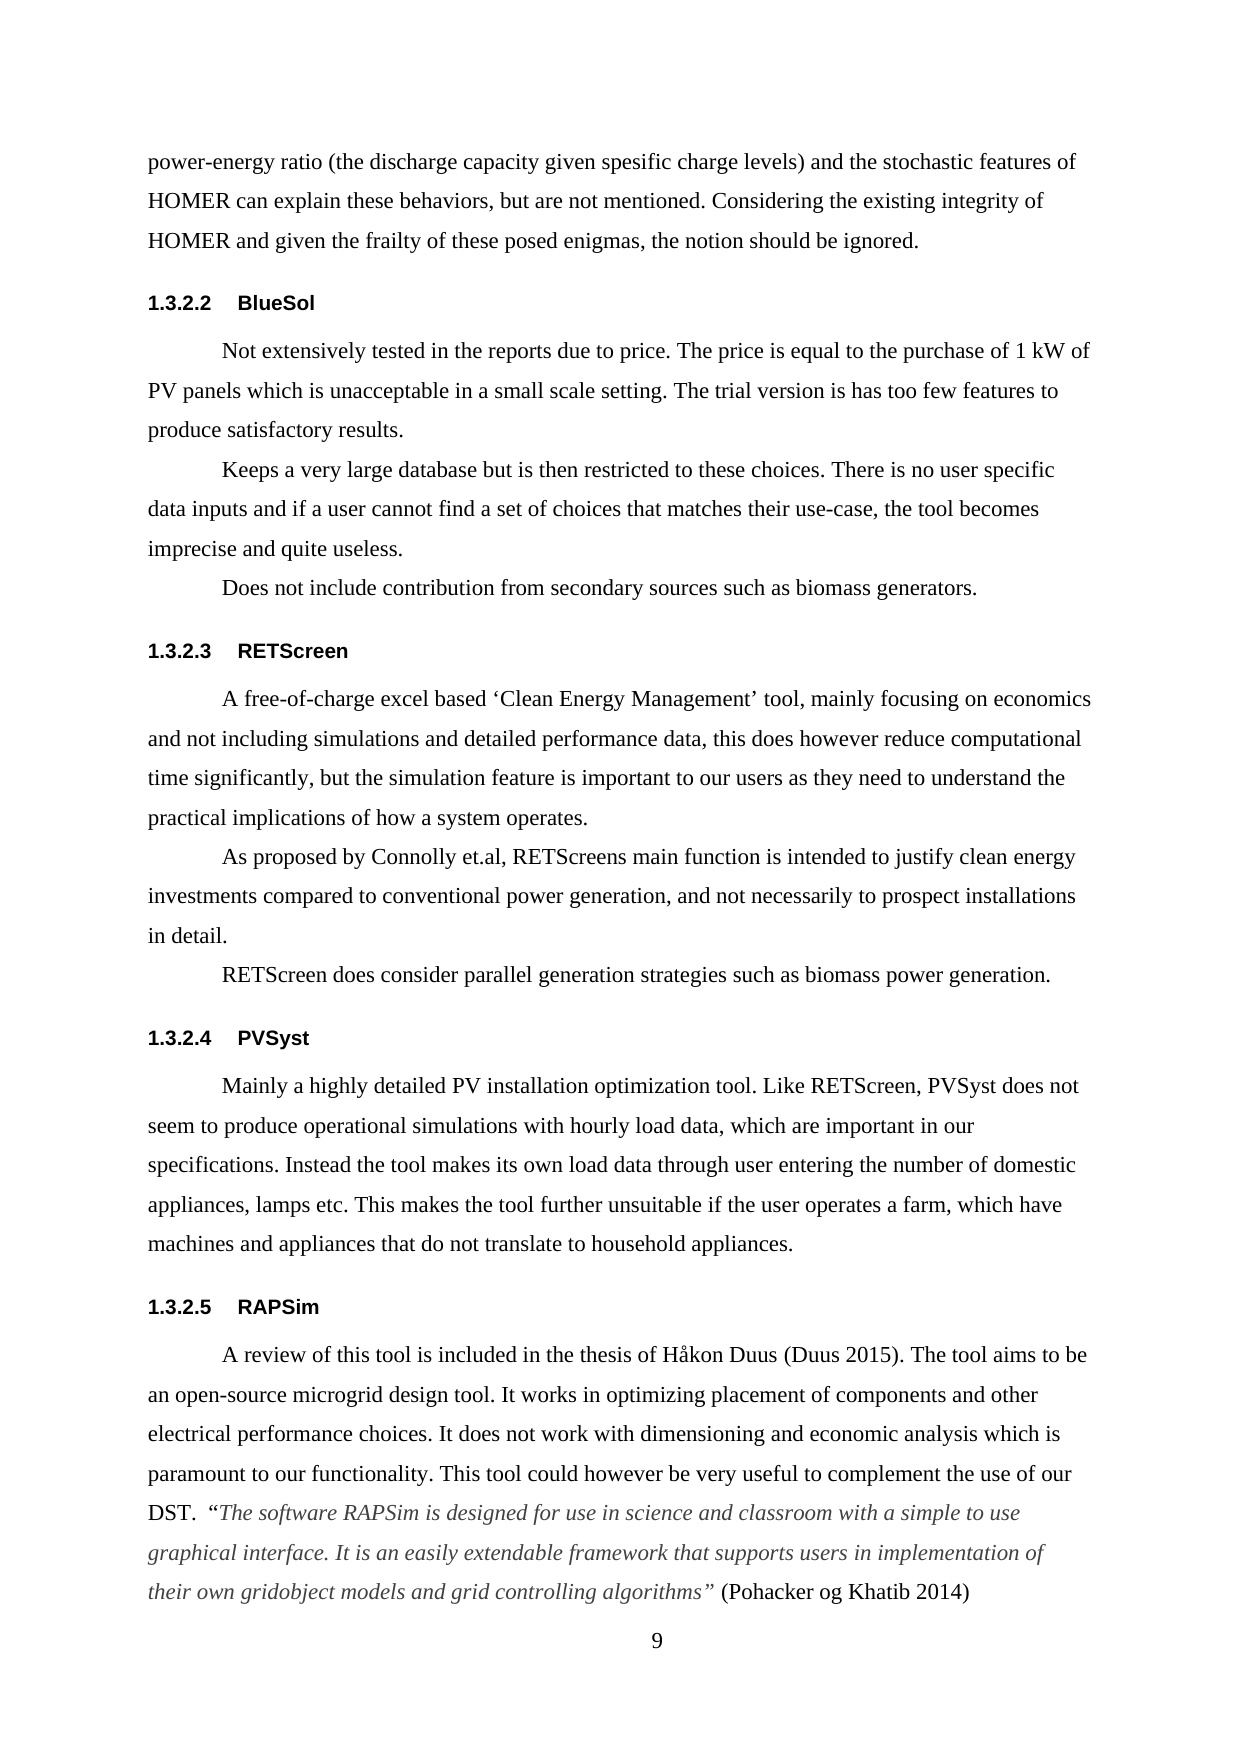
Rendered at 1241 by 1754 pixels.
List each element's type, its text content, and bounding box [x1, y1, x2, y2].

text Not extensively tested in the reports due to price. The price is equal to the purchase of 1 kW of PV panels which is unacceptable in a small scale setting. The trial version is has too few features to produce satisfactory results. [148, 337, 1092, 443]
text RETScreen does consider parallel generation strategies such as biomass power generation. [148, 962, 1092, 988]
subtitle RETScreen [148, 639, 1092, 663]
text As proposed by Connolly et.al, RETScreens main function is intended to justify clean energy investments compared to conventional power generation, and not necessarily to prospect installations in detail. [148, 843, 1092, 948]
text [148, 148, 1092, 253]
text A free-of-charge excel based ‘Clean Energy Management’ tool, mainly focusing on economics and not including simulations and detailed performance data, this does however reduce computational time significantly, but the simulation feature is important to our users as they need to understand the practical implications of how a system operates. [148, 685, 1092, 830]
subtitle PVSyst [148, 1026, 1092, 1050]
text Mainly a highly detailed PV installation optimization tool. Like RETScreen, PVSyst does not seem to produce operational simulations with hourly load data, which are important in our specifications. Instead the tool makes its own load data through user entering the number of domestic appliances, lamps etc. This makes the tool further unsuitable if the user operates a farm, which have machines and appliances that do not translate to household appliances. [148, 1072, 1092, 1257]
subtitle RAPSim [148, 1295, 1092, 1319]
text Does not include contribution from secondary sources such as biomass generators. [148, 574, 1092, 601]
text Keeps a very large database but is then restricted to these choices. There is no user specific data inputs and if a user cannot find a set of choices that matches their use-case, the tool becomes imprecise and quite useless. [148, 456, 1092, 561]
text A review of this tool is included in the thesis of Håkon Duus . The tool aims to be an open-source microgrid design tool. It works in optimizing placement of components and other electrical performance choices. It does not work with dimensioning and economic analysis which is paramount to our functionality. This tool could however be very useful to complement the use of our DST. “The software RAPSim is designed for use in science and classroom with a simple to use graphical interface. It is an easily extendable framework that supports users in implementation of their own gridobject models and grid controlling algorithms” [148, 1341, 1092, 1604]
subtitle BlueSol [148, 291, 1092, 315]
